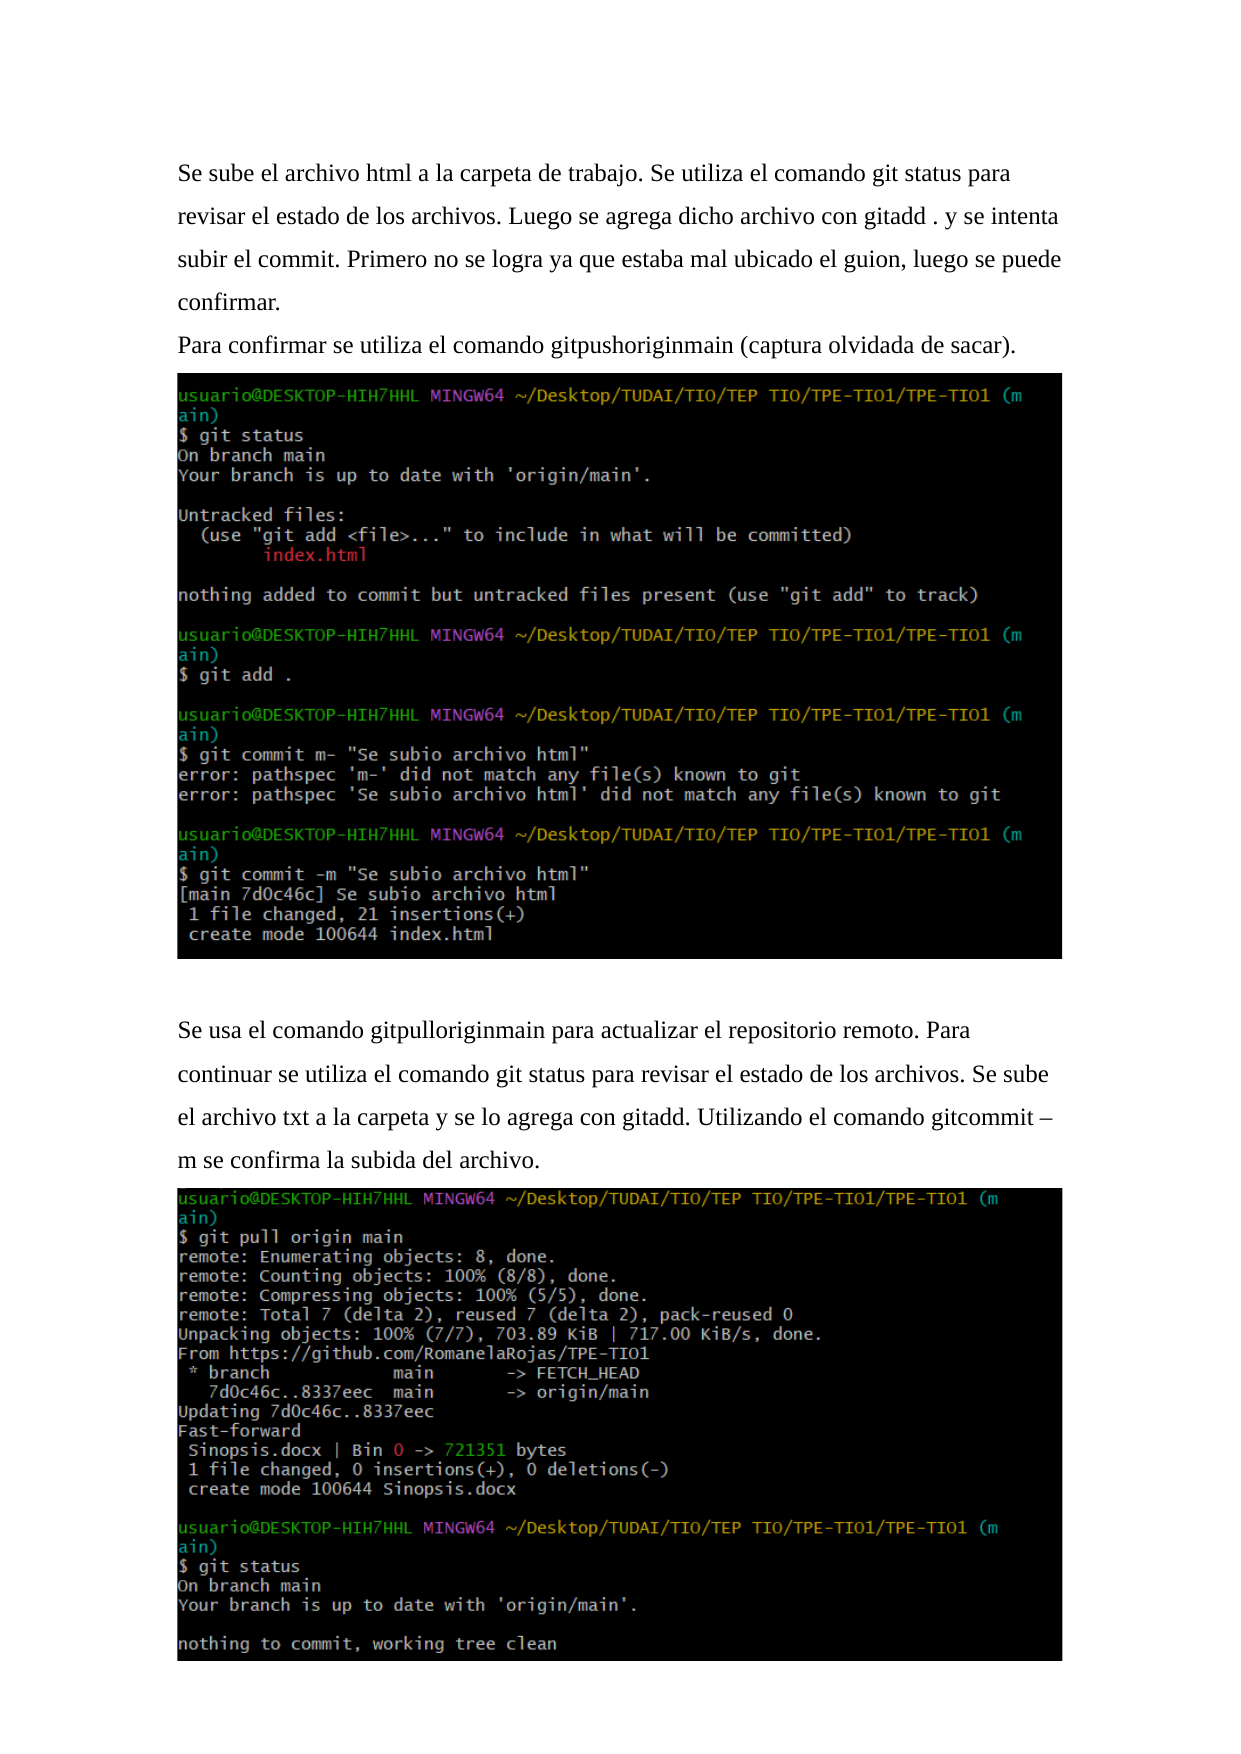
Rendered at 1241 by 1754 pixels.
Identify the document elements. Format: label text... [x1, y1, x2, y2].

text Se usa el comando gitpulloriginmain para actualizar el repositorio remoto. Para continuar se utiliza el comando git status para revisar el estado de los archivos. Se sube el archivo txt a la carpeta y se lo agrega con gitadd. Utilizando el comando gitcommit –m se confirma la subida del archivo. [177, 1016, 1063, 1174]
picture [177, 373, 1063, 959]
picture [177, 1188, 1063, 1661]
text Se sube el archivo html a la carpeta de trabajo. Se utiliza el comando git status para revisar el estado de los archivos. Luego se agrega dicho archivo con gitadd . y se intenta subir el commit. Primero no se logra ya que estaba mal ubicado el guion, luego se puede confirmar. [177, 158, 1063, 316]
text Para confirmar se utiliza el comando gitpushoriginmain (captura olvidada de sacar). [177, 330, 1063, 359]
